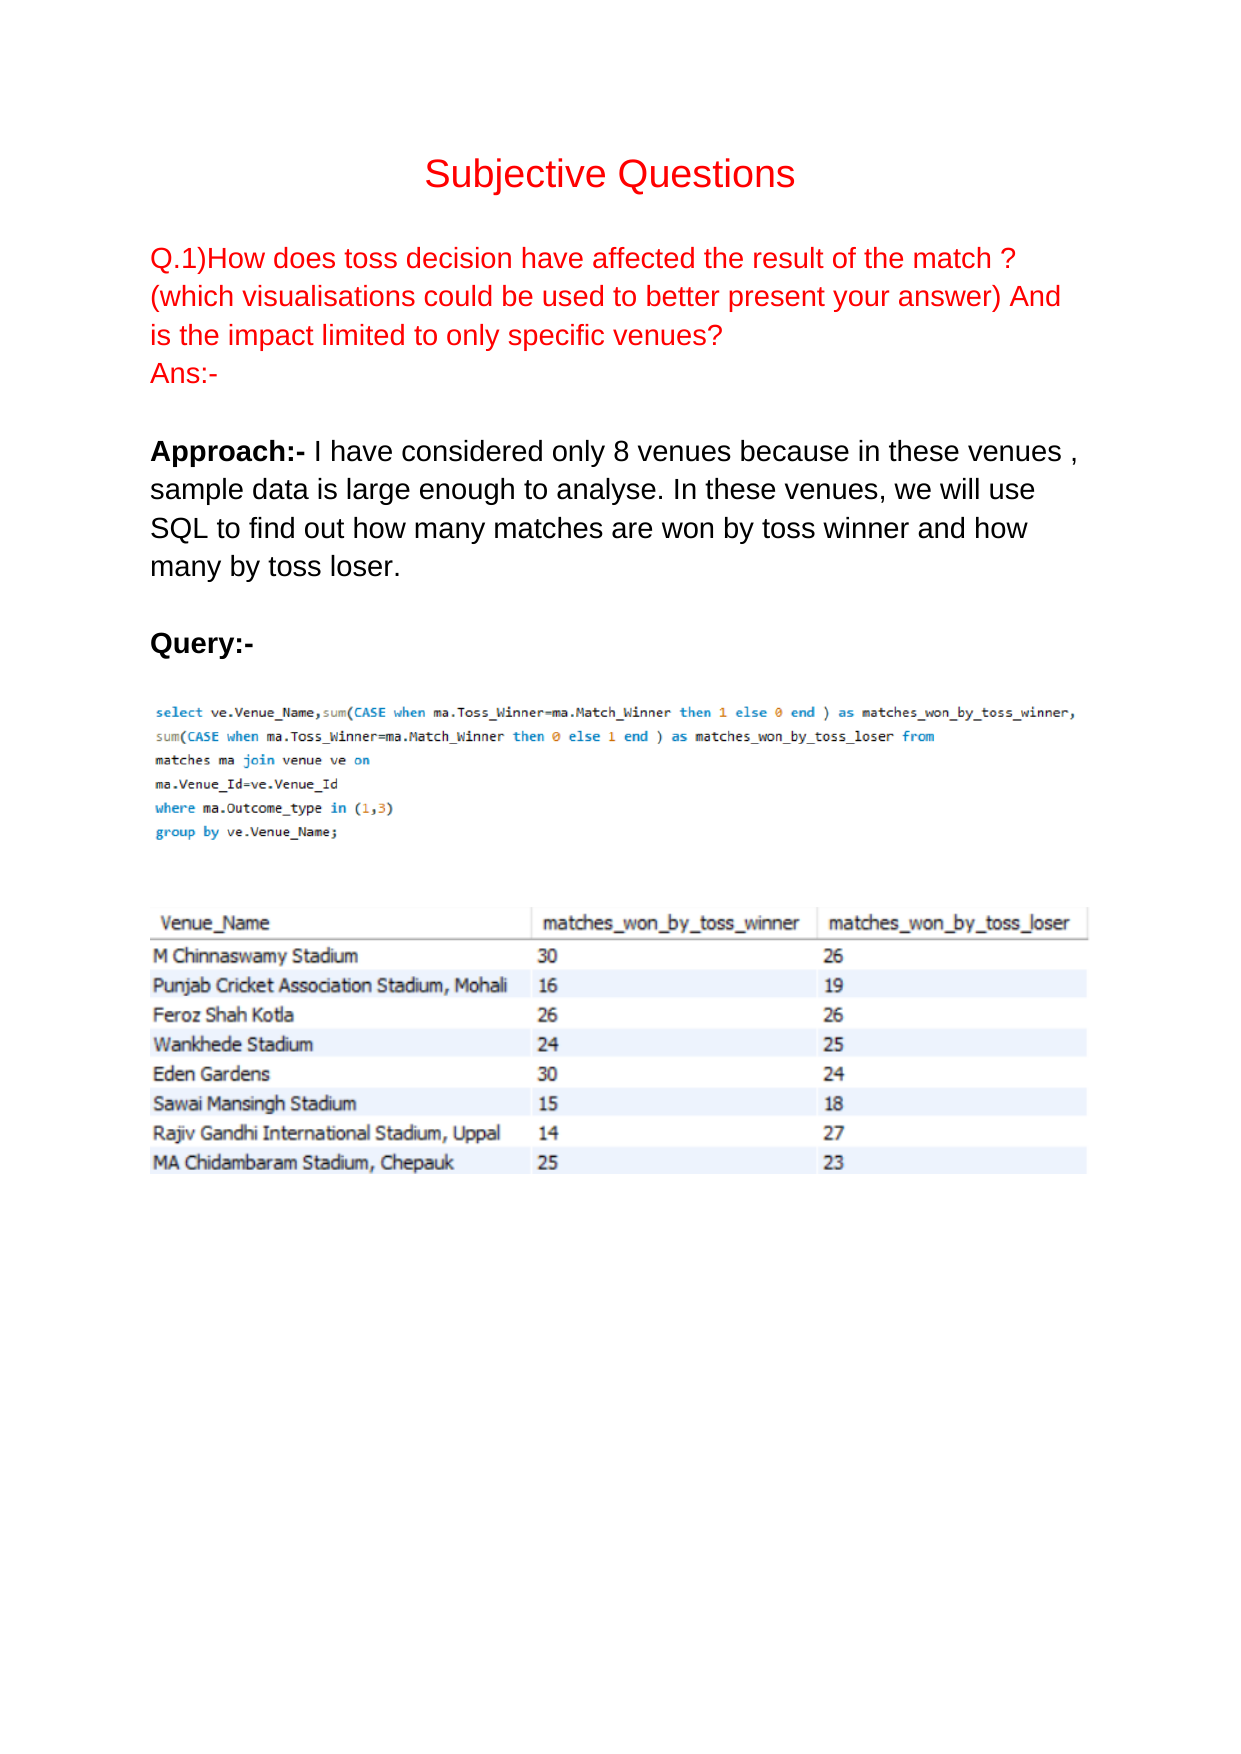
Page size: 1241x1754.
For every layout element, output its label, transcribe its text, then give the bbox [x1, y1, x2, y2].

text Subjective Questions [150, 150, 1090, 196]
picture [150, 907, 1091, 1174]
text Query:- [150, 626, 1090, 660]
text Q.1)How does toss decision have affected the result of the match ? (which visualisations could be used to better present your answer) And is the impact limited to only specific venues? [150, 241, 1090, 352]
text Approach:- I have considered only 8 venues because in these venues , sample data is large enough to analyse. In these venues, we will use SQL to find out how many matches are won by toss winner and how many by toss loser. [150, 434, 1090, 583]
text Ans:- [150, 357, 1090, 390]
picture [150, 703, 1091, 865]
